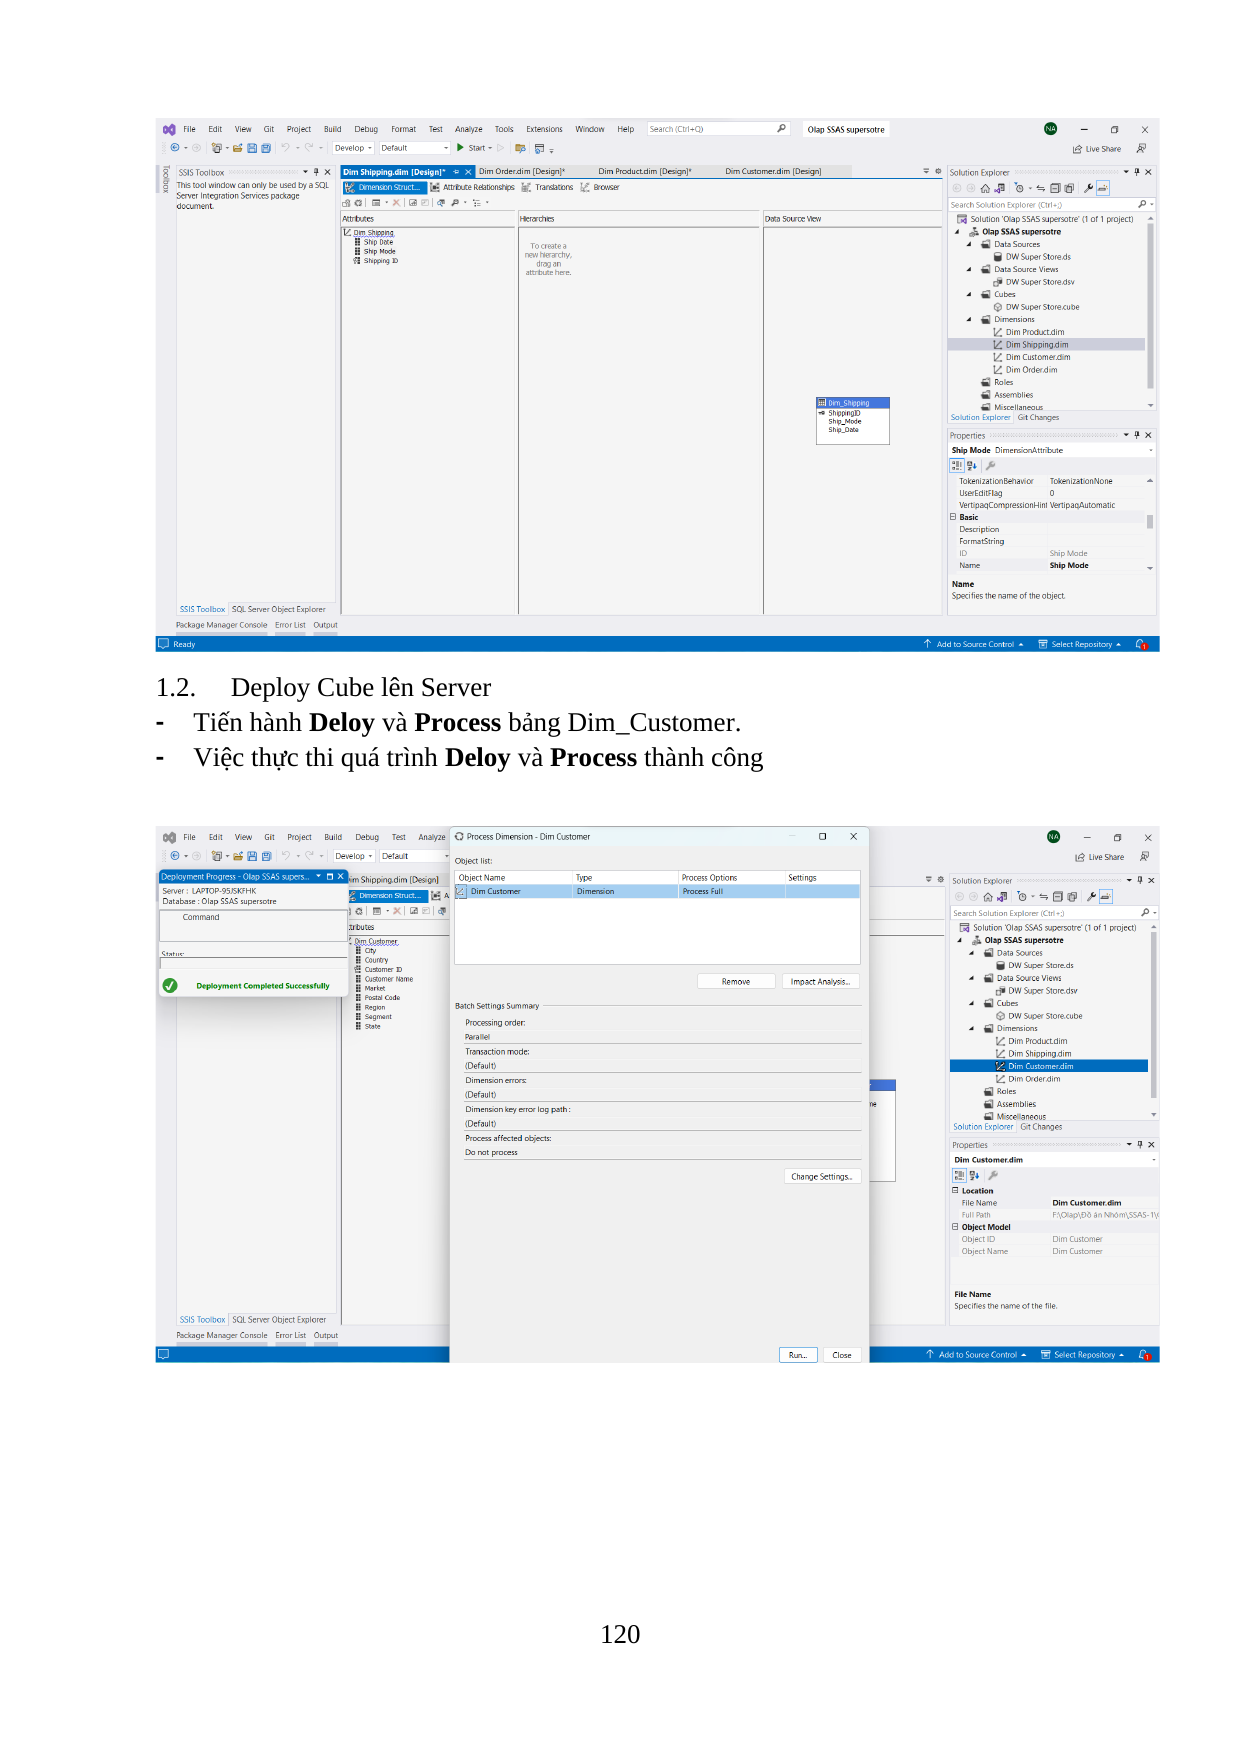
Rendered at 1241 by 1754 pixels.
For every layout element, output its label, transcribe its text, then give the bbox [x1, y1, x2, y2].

list Deploy Cube lên Server [156, 671, 1122, 702]
list Việc thực thi quá trình Deloy và Process thành công [156, 740, 1122, 773]
picture [155, 118, 1160, 652]
picture [155, 826, 1160, 1363]
list Tiến hành Deloy và Process bảng Dim_Customer. [156, 705, 1122, 738]
